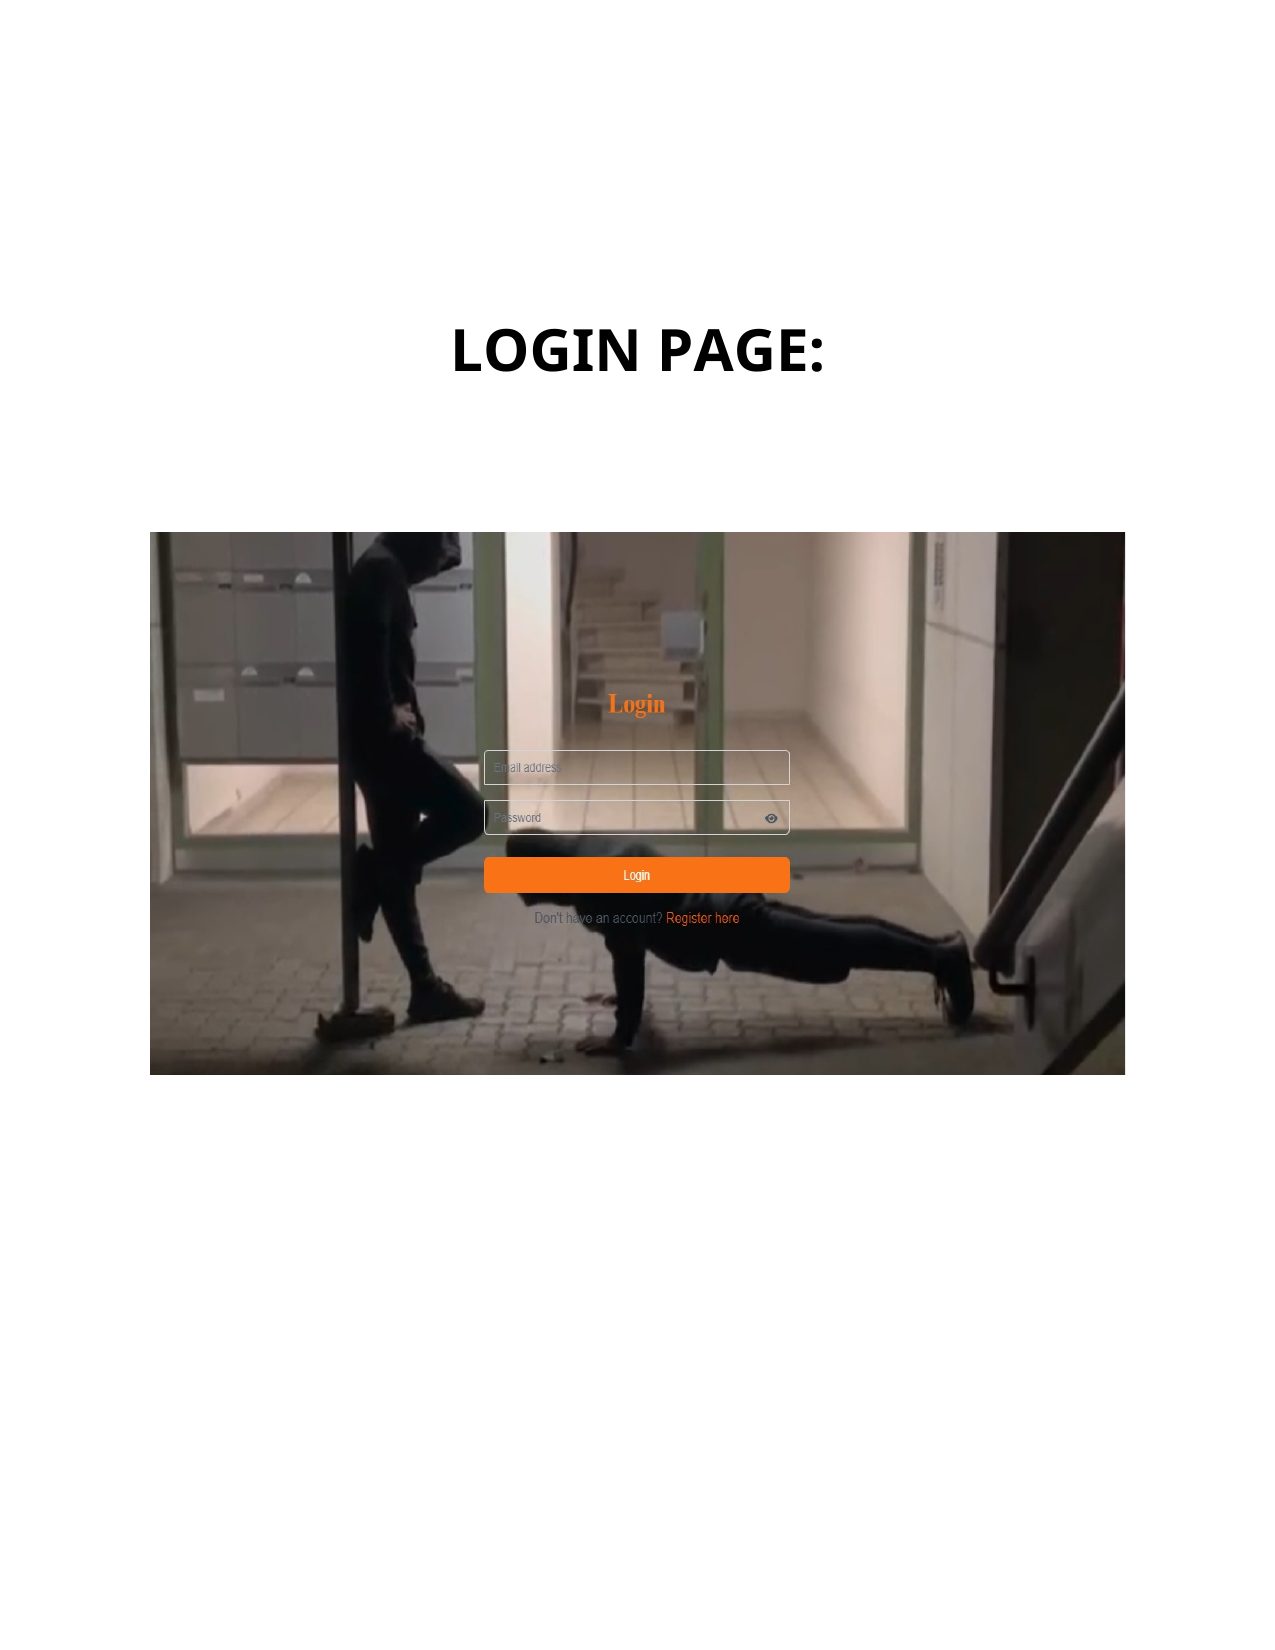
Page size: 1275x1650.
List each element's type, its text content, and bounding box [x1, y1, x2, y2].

picture [150, 532, 1125, 1075]
text LOGIN PAGE: [150, 308, 1125, 388]
